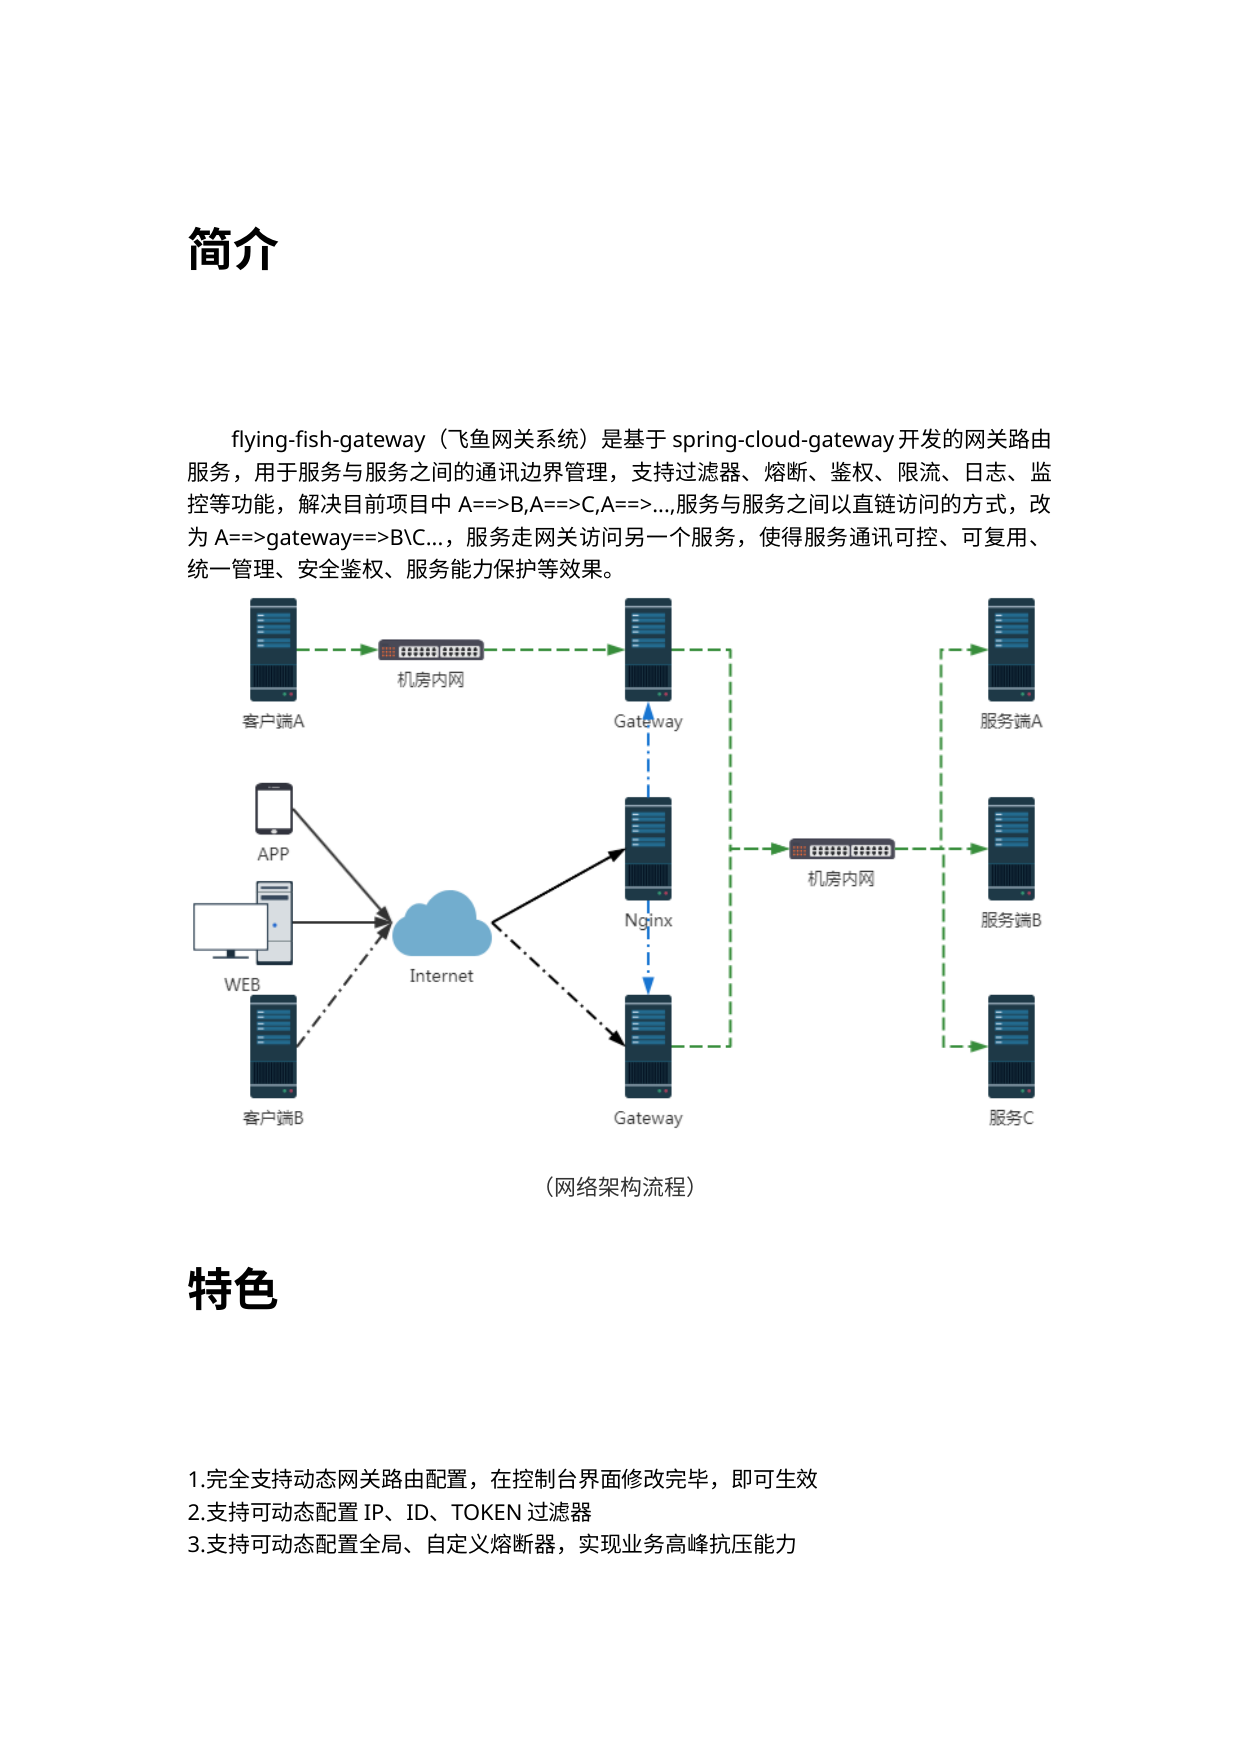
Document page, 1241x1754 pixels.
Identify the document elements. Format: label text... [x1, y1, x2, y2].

text （网络架构流程） [187, 1169, 1053, 1202]
text flying-fish-gateway（飞鱼网关系统）是基于spring-cloud-gateway开发的网关路由服务，用于服务与服务之间的通讯边界管理，支持过滤器、熔断、鉴权、限流、日志、监控等功能，解决目前项目中A==>B,A==>C,A==>...,服务与服务之间以直链访问的方式，改为A==>gateway==>B\C...，服务走网关访问另一个服务，使得服务通讯可控、可复用、统一管理、安全鉴权、服务能力保护等效果。 [187, 422, 1053, 584]
text 3.支持可动态配置全局、自定义熔断器，实现业务高峰抗压能力 [187, 1527, 1053, 1560]
subtitle 简介 [187, 197, 1053, 295]
picture [187, 584, 1053, 1141]
subtitle 特色 [187, 1237, 1053, 1335]
text 2.支持可动态配置IP、ID、TOKEN过滤器 [187, 1495, 1053, 1527]
text 1.完全支持动态网关路由配置，在控制台界面修改完毕，即可生效 [187, 1462, 1053, 1495]
